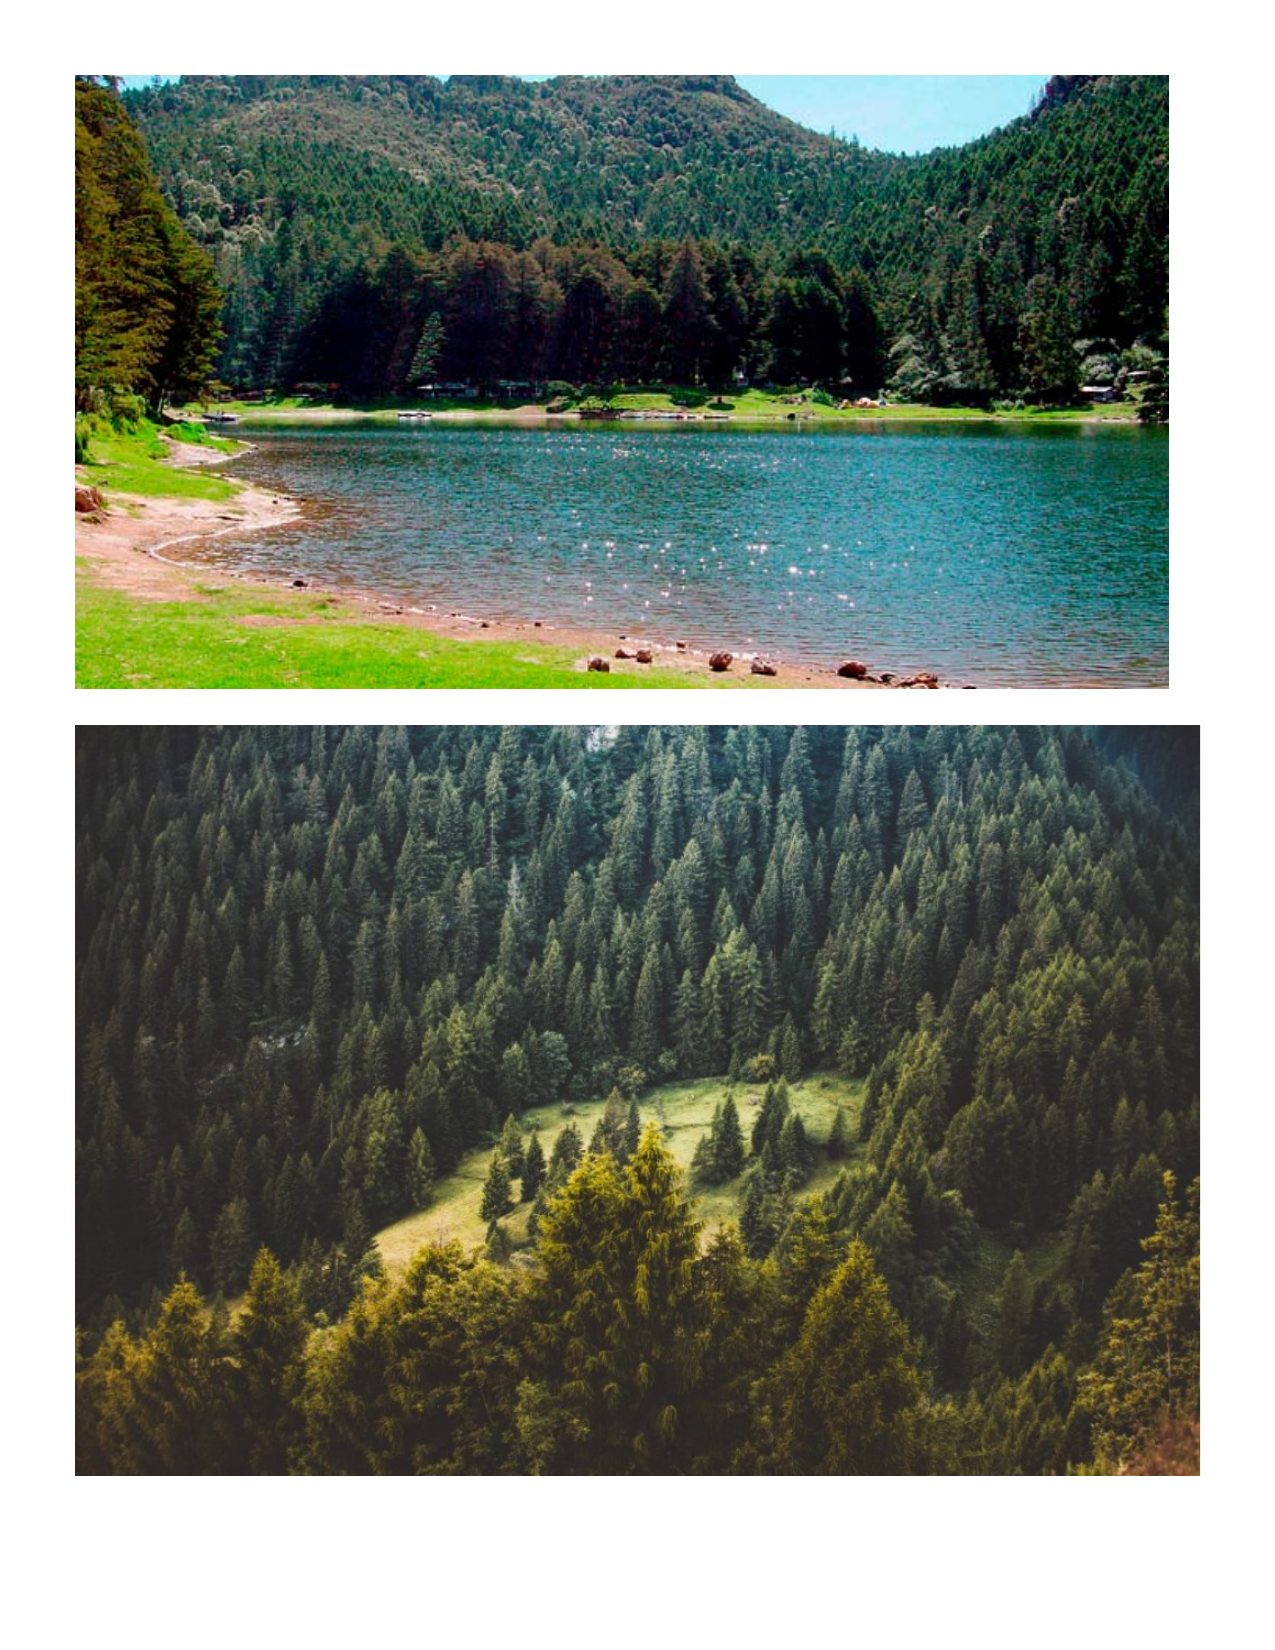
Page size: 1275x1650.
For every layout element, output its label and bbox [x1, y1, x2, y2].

picture [75, 75, 1169, 689]
picture [75, 725, 1200, 1476]
